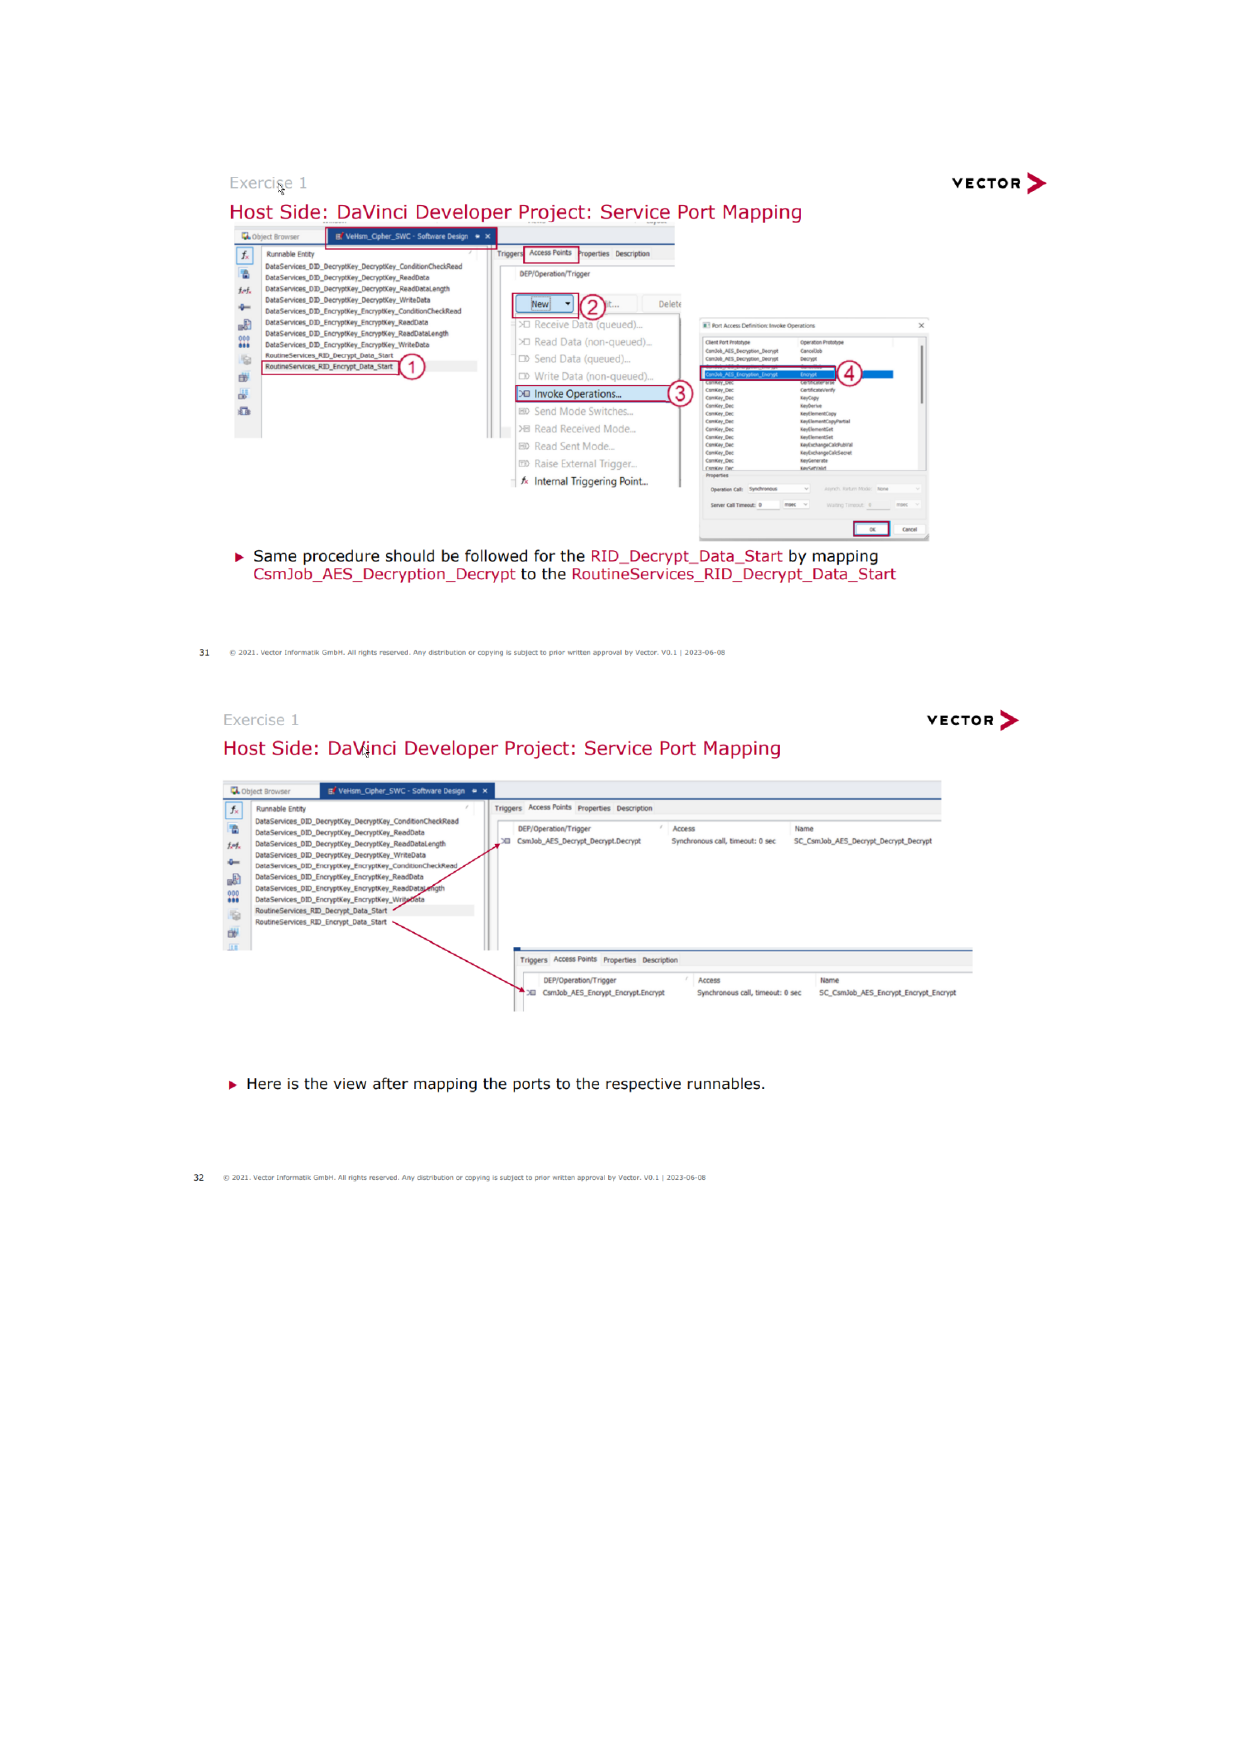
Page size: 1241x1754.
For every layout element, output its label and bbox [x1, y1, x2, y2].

picture [187, 162, 1053, 667]
picture [187, 701, 1053, 1185]
